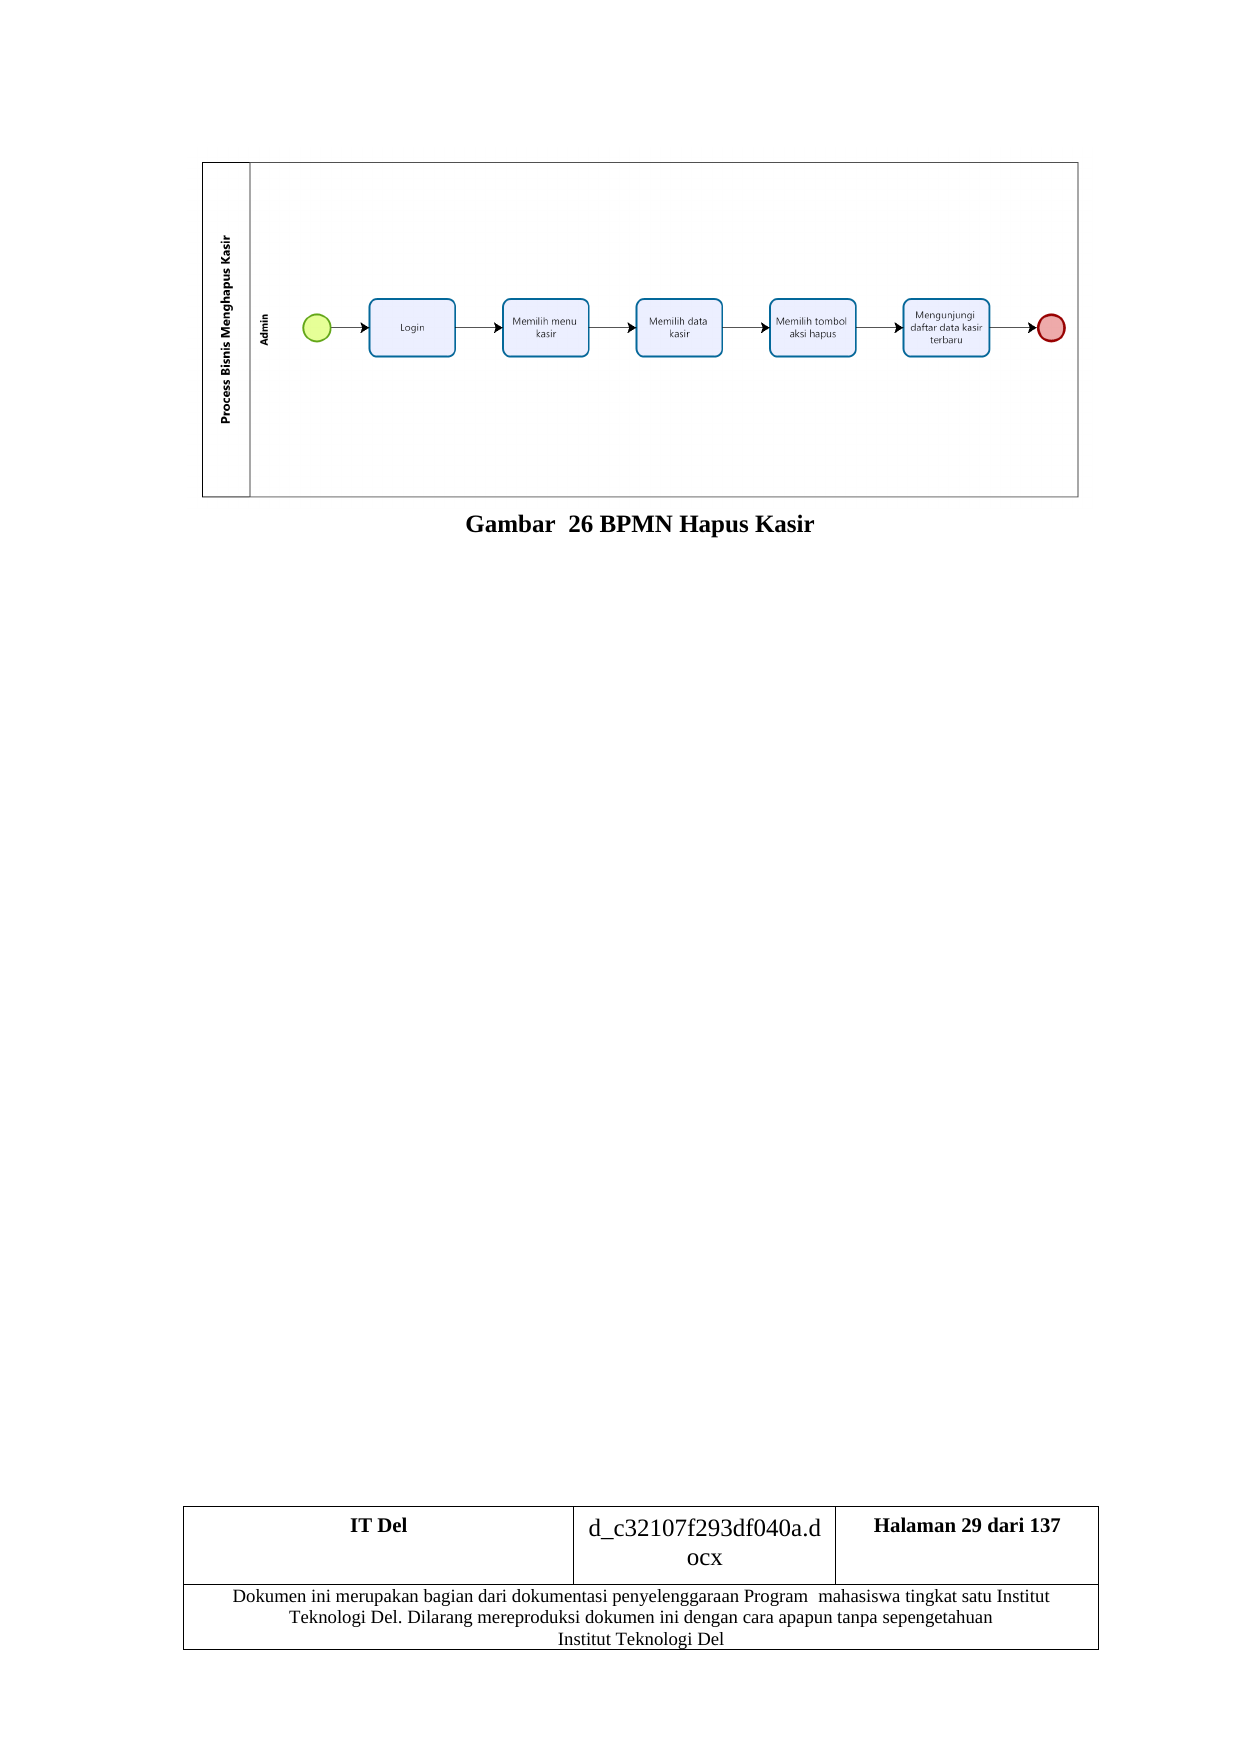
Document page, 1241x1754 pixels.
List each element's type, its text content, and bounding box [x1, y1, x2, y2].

picture [187, 147, 1093, 509]
text Gambar 26 BPMN Hapus Kasir [187, 509, 1092, 538]
